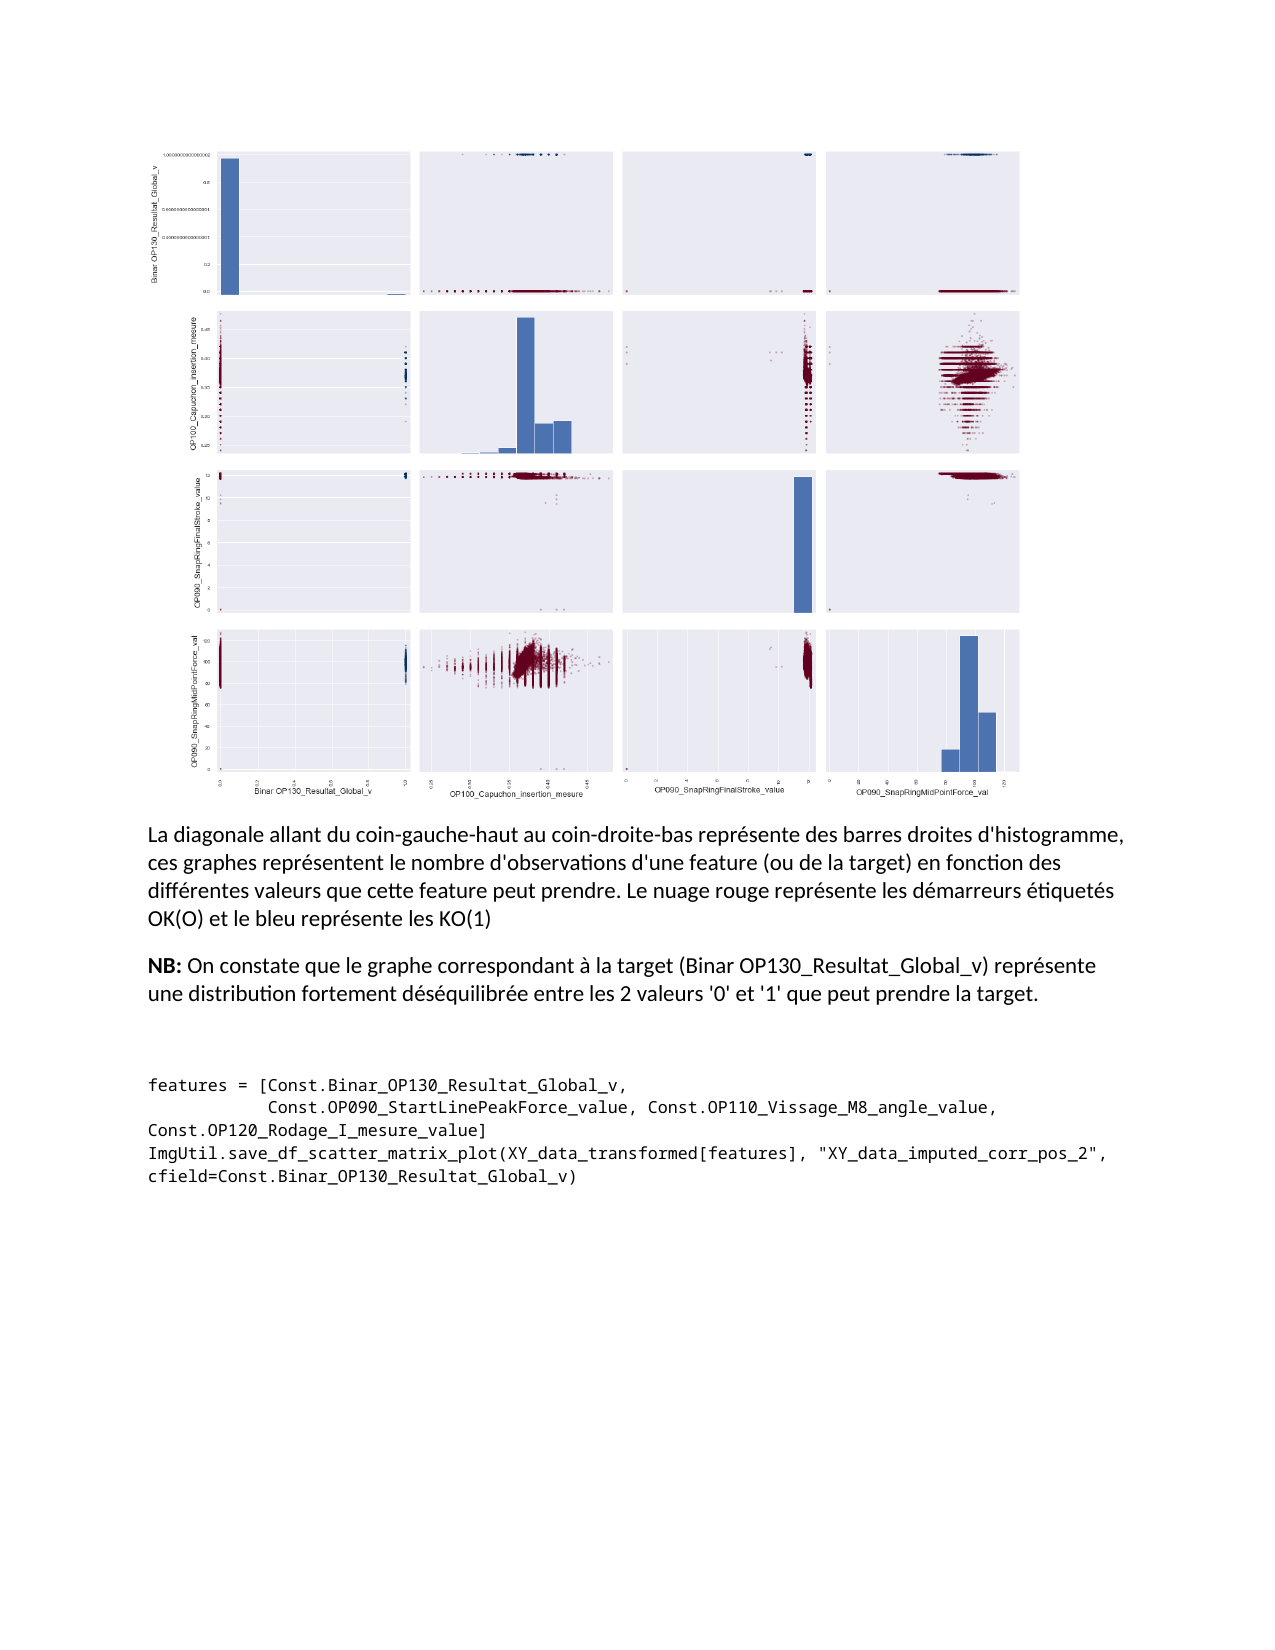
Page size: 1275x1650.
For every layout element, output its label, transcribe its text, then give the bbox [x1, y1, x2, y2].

text La diagonale allant du coin-gauche-haut au coin-droite-bas représente des barres droites d'histogramme, ces graphes représentent le nombre d'observations d'une feature (ou de la target) en fonction des différentes valeurs que cette feature peut prendre. Le nuage rouge représente les démarreurs étiquetés OK(O) et le bleu représente les KO(1) [148, 820, 1127, 932]
text features = [Const.Binar_OP130_Resultat_Global_v, Const.OP090_StartLinePeakForce_value, Const.OP110_Vissage_M8_angle_value, Const.OP120_Rodage_I_mesure_value] ImgUtil.save_df_scatter_matrix_plot(XY_data_transformed[features], "XY_data_imputed_corr_pos_2", cfield=Const.Binar_OP130_Resultat_Global_v) [148, 1073, 1127, 1187]
text NB: On constate que le graphe correspondant à la target (Binar OP130_Resultat_Global_v) représente une distribution fortement déséquilibrée entre les 2 valeurs '0' et '1' que peut prendre la target. [148, 951, 1127, 1007]
picture [147, 147, 1023, 802]
